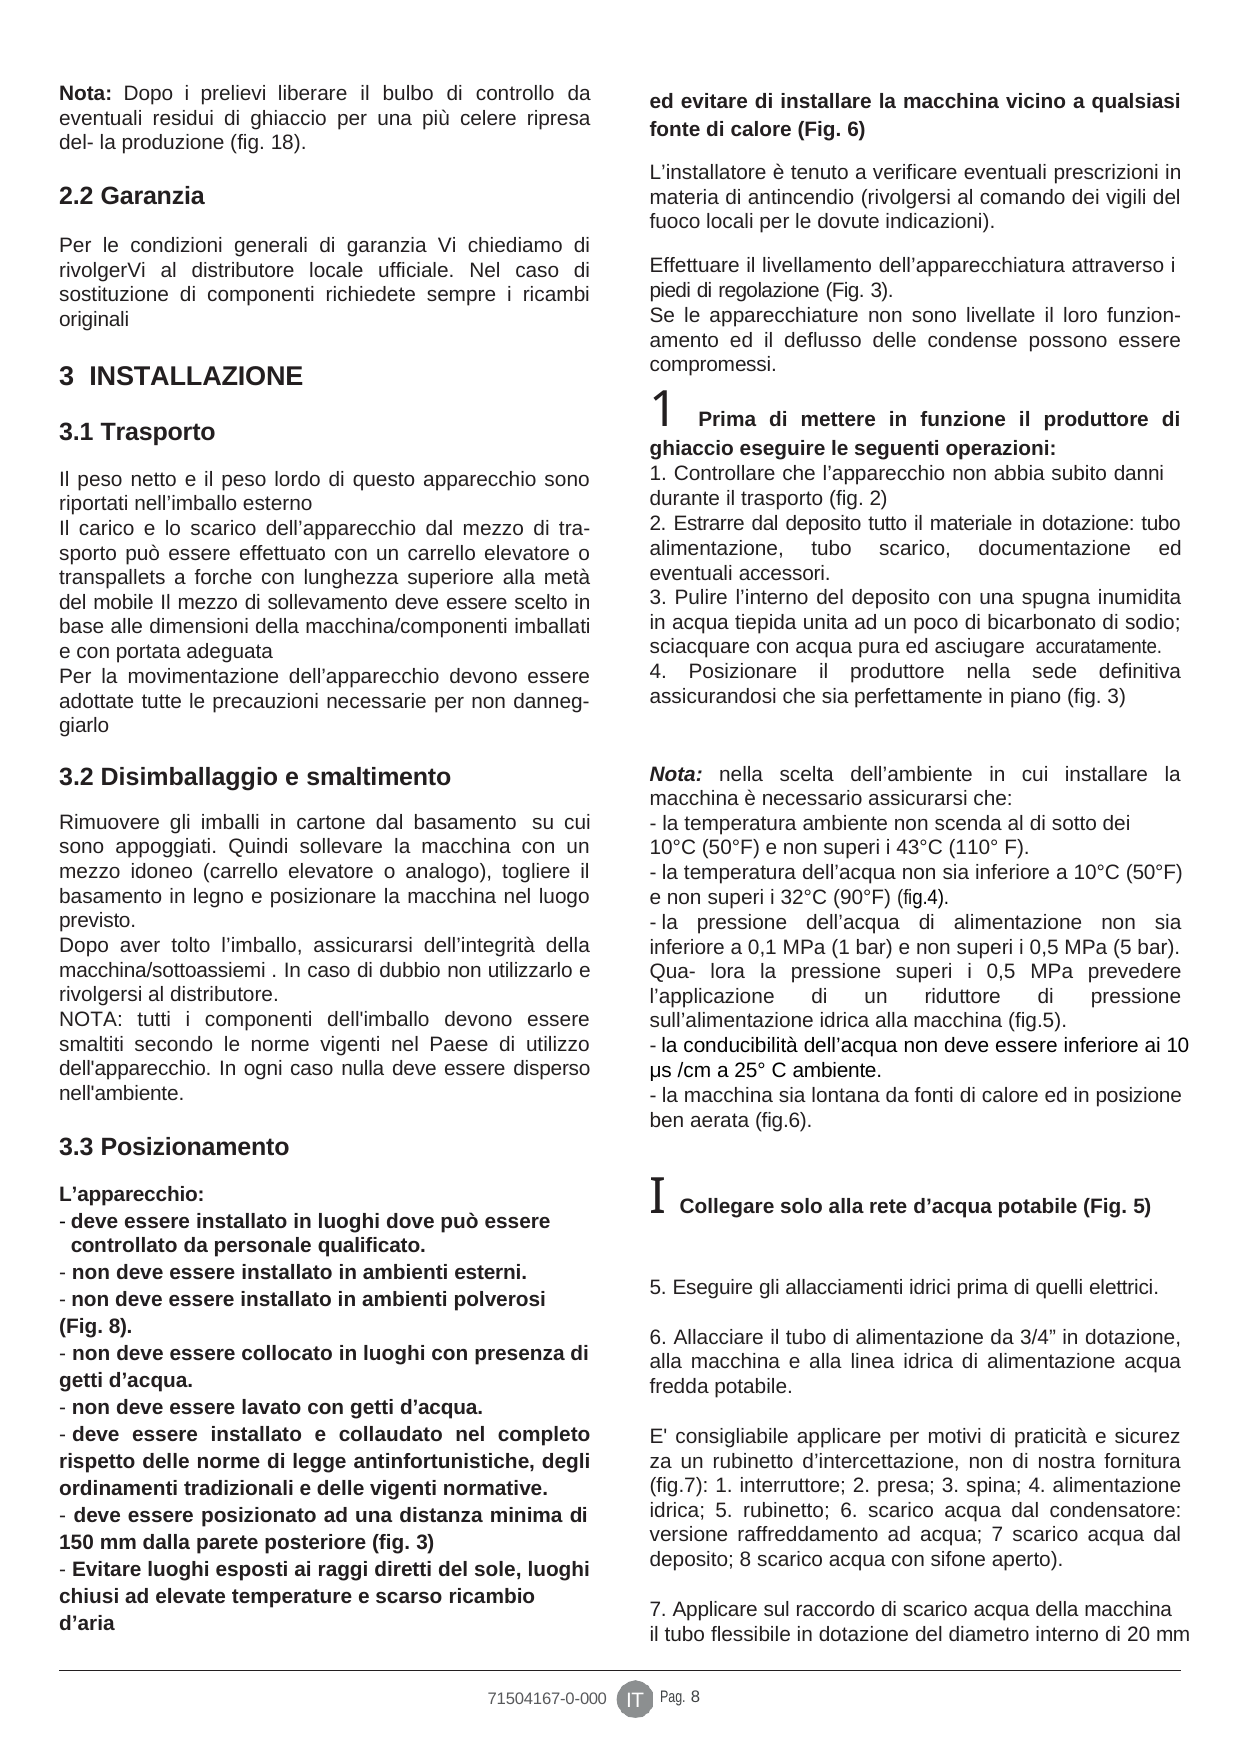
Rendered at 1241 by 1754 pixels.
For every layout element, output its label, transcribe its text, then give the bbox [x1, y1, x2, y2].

text Dopo aver tolto l’imballo, assicurarsi dell’integrità della macchina/sottoassiemi . In caso di dubbio non utilizzarlo e rivolgersi al distributore. [59, 933, 591, 1006]
text 1. Controllare che l’apparecchio non abbia subito danni [649, 461, 1205, 485]
text L’installatore è tenuto a verificare eventuali prescrizioni in materia di antincendio (rivolgersi al comando dei vigili del fuoco locali per le dovute indicazioni). [649, 160, 1181, 233]
subtitle 150 mm dalla parete posteriore (ﬁg. 3) [59, 1530, 595, 1554]
list Disimballaggio e smaltimento [59, 762, 595, 791]
text Nota: Dopo i prelievi liberare il bulbo di controllo da eventuali residui di ghiaccio per una più celere ripresa del- la produzione (fig. 18). [59, 81, 591, 154]
list Posizionamento [59, 1132, 595, 1161]
picture [616, 1680, 653, 1718]
text ben aerata (fig.6). [649, 1108, 1205, 1132]
text durante il trasporto (fig. 2) [649, 486, 1205, 510]
subtitle L’apparecchio: [59, 1182, 595, 1206]
subtitle ed evitare di installare la macchina vicino a qualsiasi fonte di calore (Fig. 6) [649, 89, 1181, 140]
text Il peso netto e il peso lordo di questo apparecchio sono riportati nell’imballo esterno [59, 467, 591, 515]
text Nota: nella scelta dell’ambiente in cui installare la macchina è necessario assicurarsi che: [649, 761, 1181, 809]
subtitle non deve essere installato in ambienti polverosi (Fig. 8). [59, 1287, 591, 1338]
text 3. Pulire l’interno del deposito con una spugna inumidita in acqua tiepida unita ad un poco di bicarbonato di sodio; sciacquare con acqua pura ed asciugare accuratamente. [649, 585, 1181, 658]
text il tubo flessibile in dotazione del diametro interno di 20 mm [649, 1622, 1205, 1646]
text E' consigliabile applicare per motivi di praticità e sicurez za un rubinetto d’intercettazione, non di nostra fornitura (fig.7): 1. interruttore; 2. presa; 3. spina; 4. alimentazione idrica; 5. rubinetto; 6. scarico acqua dal condensatore: versione raffreddamento ad acqua; 7 scarico acqua dal deposito; 8 scarico acqua con sifone aperto). [649, 1424, 1182, 1571]
subtitle non deve essere installato in ambienti esterni. [59, 1260, 595, 1284]
text Effettuare il livellamento dell’apparecchiatura attraverso i [649, 253, 1205, 277]
subtitle Evitare luoghi esposti ai raggi diretti del sole, luoghi chiusi ad elevate temperature e scarso ricambio d’aria [59, 1557, 591, 1635]
subtitle deve essere installato e collaudato nel completo rispetto delle norme di legge antinfortunistiche, degli ordinamenti tradizionali e delle vigenti normative. [59, 1422, 591, 1500]
text 7. Applicare sul raccordo di scarico acqua della macchina [649, 1597, 1205, 1621]
list Trasporto [59, 417, 595, 446]
text 6. Allacciare il tubo di alimentazione da 3/4” in dotazione, alla macchina e alla linea idrica di alimentazione acqua fredda potabile. [649, 1325, 1181, 1398]
list la temperatura dell’acqua non sia inferiore a 10°C (50°F) [649, 860, 1205, 884]
list la pressione dell’acqua di alimentazione non sia inferiore a 0,1 MPa (1 bar) e non superi i 0,5 MPa (5 bar). Qua- lora la pressione superi i 0,5 MPa prevedere l’applicazione di un riduttore di pressione sull’alimentazione idrica alla macchina (fig.5). [649, 910, 1181, 1032]
subtitle 1 Prima di mettere in funzione il produttore di ghiaccio eseguire le seguenti operazioni: [649, 379, 1181, 459]
list Garanzia [59, 181, 595, 210]
text 4. Posizionare il produttore nella sede definitiva assicurandosi che sia perfettamente in piano (fig. 3) [649, 659, 1181, 708]
text Se le apparecchiature non sono livellate il loro funzion- amento ed il deflusso delle condense possono essere compromessi. [649, 303, 1181, 376]
subtitle I Collegare solo alla rete d’acqua potabile (Fig. 5) [649, 1159, 1205, 1228]
list la temperatura ambiente non scenda al di sotto dei 10°C (50°F) e non superi i 43°C (110° F). [649, 811, 1130, 859]
text 5. Eseguire gli allacciamenti idrici prima di quelli elettrici. [649, 1275, 1205, 1299]
list la conducibilità dell’acqua non deve essere inferiore ai 10 [649, 1033, 1205, 1057]
text piedi di regolazione (Fig. 3). [649, 278, 1205, 302]
subtitle deve essere posizionato ad una distanza minima di [59, 1503, 595, 1527]
list la macchina sia lontana da fonti di calore ed in posizione [649, 1083, 1205, 1107]
text Per la movimentazione dell’apparecchio devono essere adottate tutte le precauzioni necessarie per non danneg- giarlo [59, 664, 591, 737]
subtitle non deve essere lavato con getti d’acqua. [59, 1395, 595, 1419]
text μs /cm a 25° C ambiente. [649, 1058, 1205, 1082]
subtitle deve essere installato in luoghi dove può essere controllato da personale qualiﬁcato. [59, 1209, 595, 1257]
text Il carico e lo scarico dell’apparecchio dal mezzo di tra- sporto può essere effettuato con un carrello elevatore o transpallets a forche con lunghezza superiore alla metà del mobile Il mezzo di sollevamento deve essere scelto in base alle dimensioni della macchina/componenti imballati e con portata adeguata [59, 516, 591, 663]
text Rimuovere gli imballi in cartone dal basamento su cui sono appoggiati. Quindi sollevare la macchina con un mezzo idoneo (carrello elevatore o analogo), togliere il basamento in legno e posizionare la macchina nel luogo previsto. [59, 810, 591, 932]
text Per le condizioni generali di garanzia Vi chiediamo di rivolgerVi al distributore locale ufficiale. Nel caso di sostituzione di componenti richiedete sempre i ricambi originali [59, 233, 591, 331]
list INSTALLAZIONE [59, 360, 595, 391]
text NOTA: tutti i componenti dell'imballo devono essere smaltiti secondo le norme vigenti nel Paese di utilizzo dell'apparecchio. In ogni caso nulla deve essere disperso nell'ambiente. [59, 1007, 591, 1105]
text e non superi i 32°C (90°F) (fig.4). [649, 885, 1205, 909]
text 2. Estrarre dal deposito tutto il materiale in dotazione: tubo alimentazione, tubo scarico, documentazione ed eventuali accessori. [649, 511, 1181, 584]
subtitle non deve essere collocato in luoghi con presenza di getti d’acqua. [59, 1341, 591, 1392]
